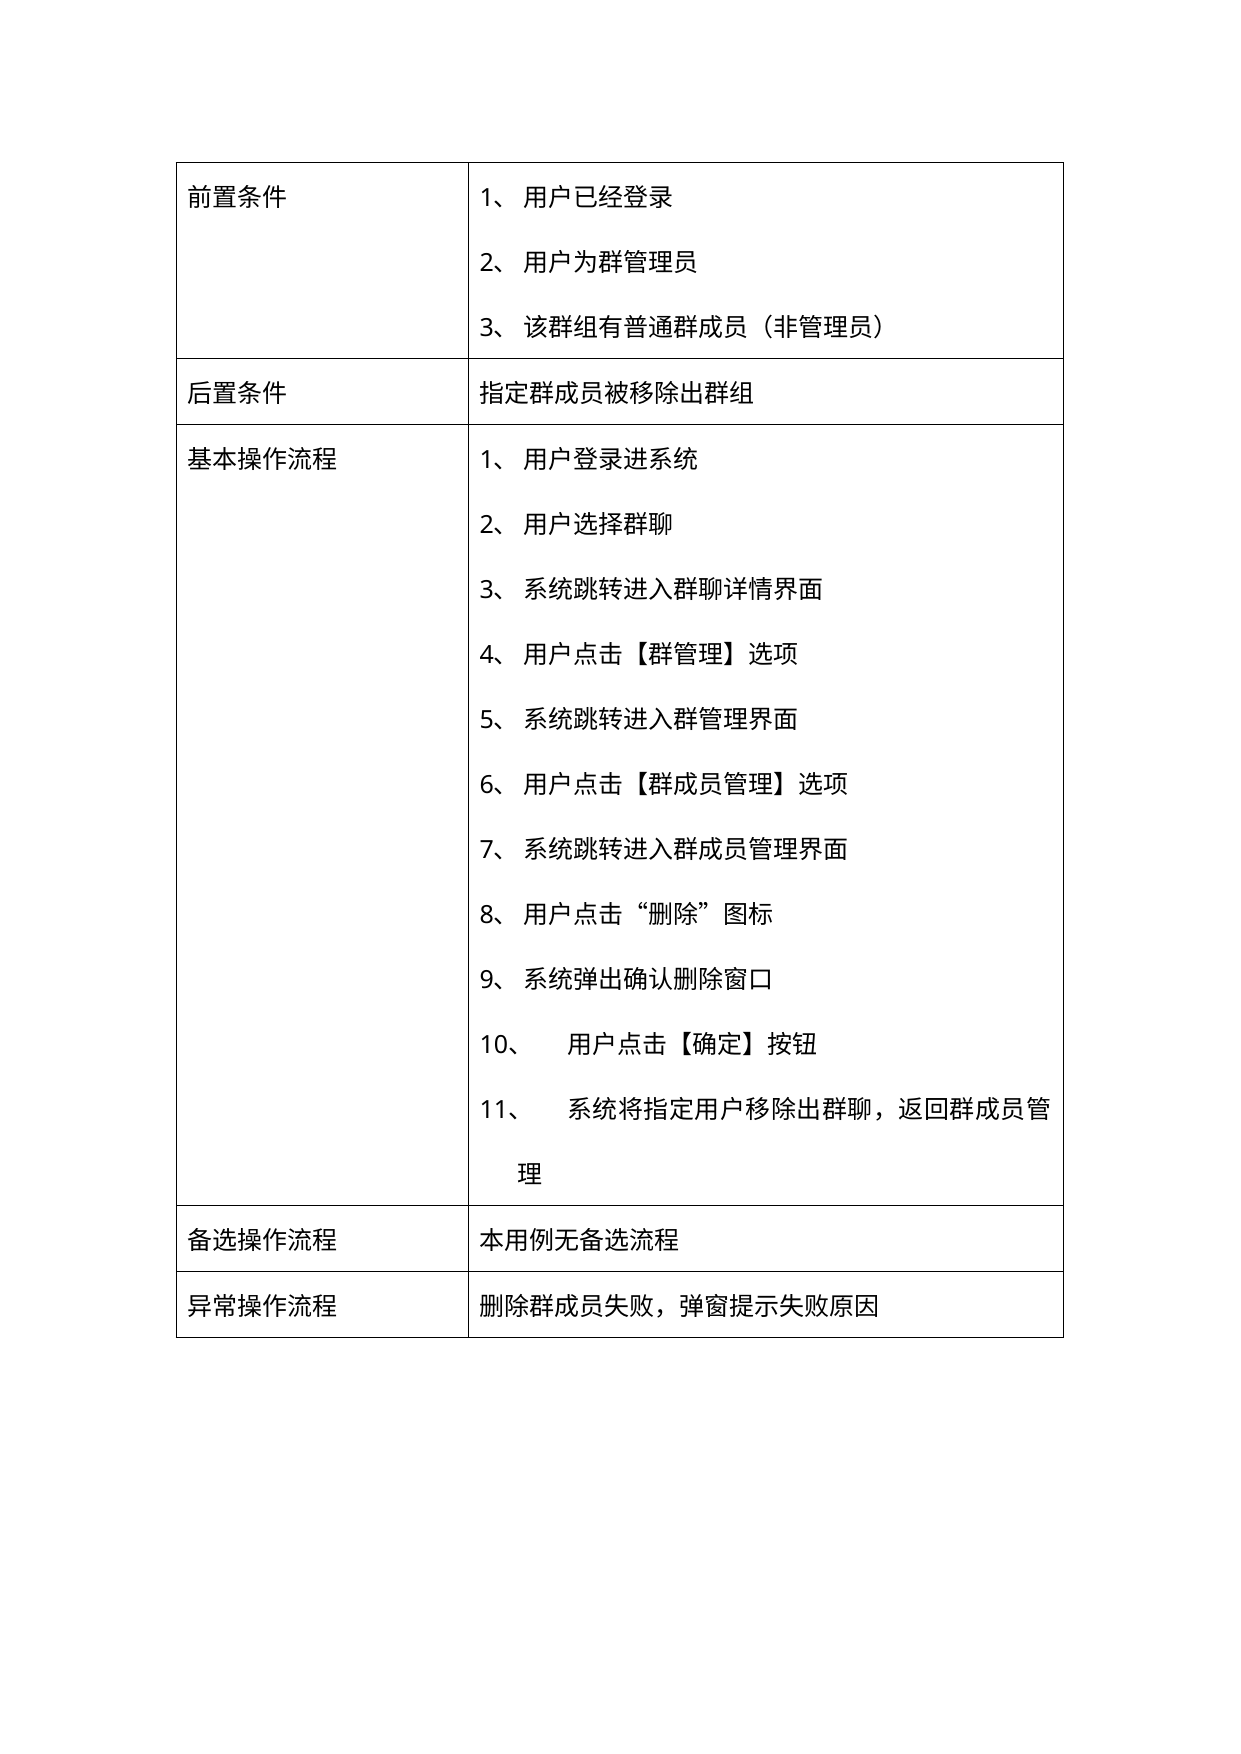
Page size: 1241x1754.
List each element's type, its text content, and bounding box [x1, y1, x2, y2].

table_cell 本用例无备选流程 [469, 1206, 1063, 1271]
table_cell 后置条件 [177, 359, 468, 424]
table_cell 前置条件 [177, 163, 468, 358]
table_cell 用户登录进系统 用户选择群聊 系统跳转进入群聊详情界面 用户点击【群管理】选项 系统跳转进入群管理界面 用户点击【群成员管理】选项 系统跳转进入群成员管理界面 用户点击“删除”图标 系统弹出确认删除窗口 用户点击【确定】按钮 系统将指定用户移除出群聊，返回群成员管理 [469, 425, 1063, 1205]
table_cell 备选操作流程 [177, 1206, 468, 1271]
table_cell 删除群成员失败，弹窗提示失败原因 [469, 1272, 1063, 1337]
table_cell 指定群成员被移除出群组 [469, 359, 1063, 424]
table_cell 用户已经登录 用户为群管理员 该群组有普通群成员（非管理员） [469, 163, 1063, 358]
table_cell 异常操作流程 [177, 1272, 468, 1337]
table_cell 基本操作流程 [177, 425, 468, 1205]
